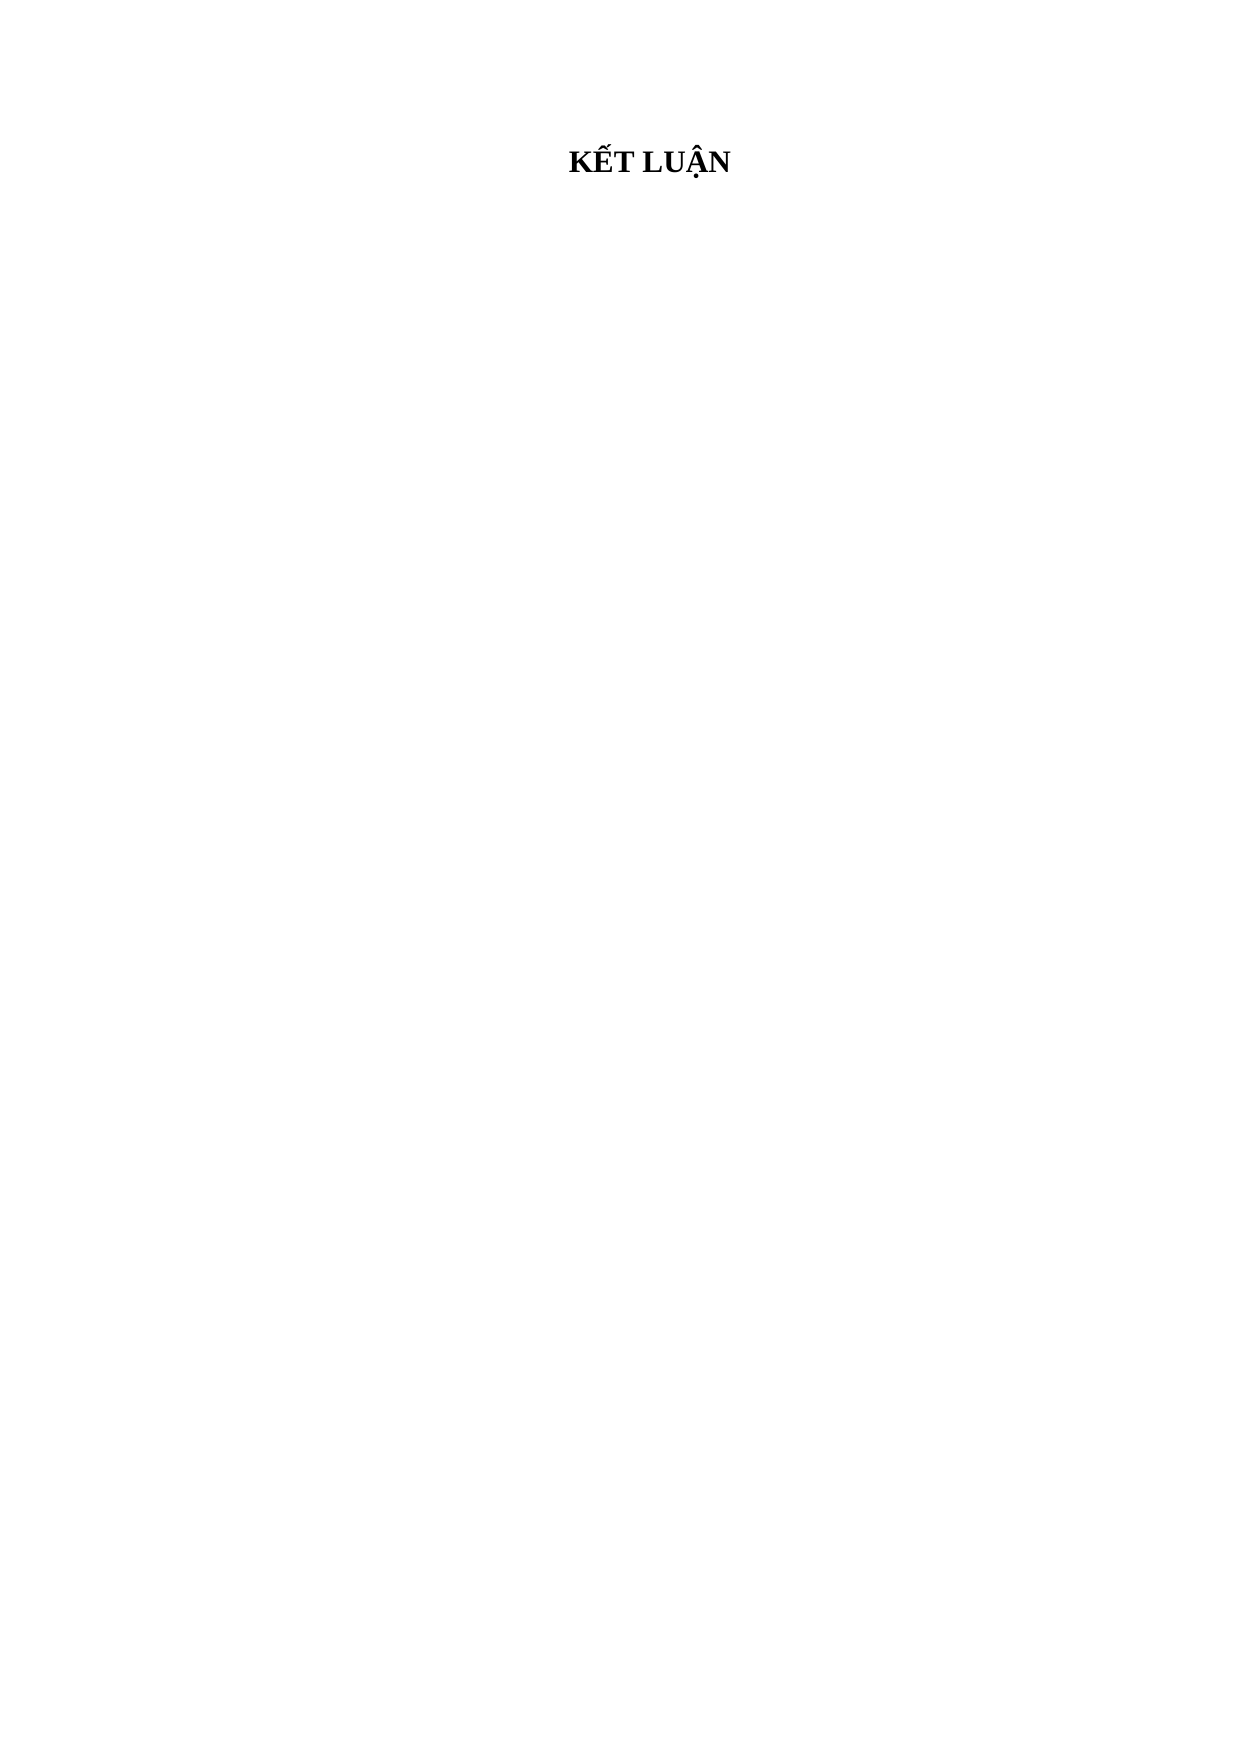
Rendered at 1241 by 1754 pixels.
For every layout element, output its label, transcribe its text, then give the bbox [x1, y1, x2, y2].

subtitle KẾT LUẬN [177, 143, 1122, 179]
